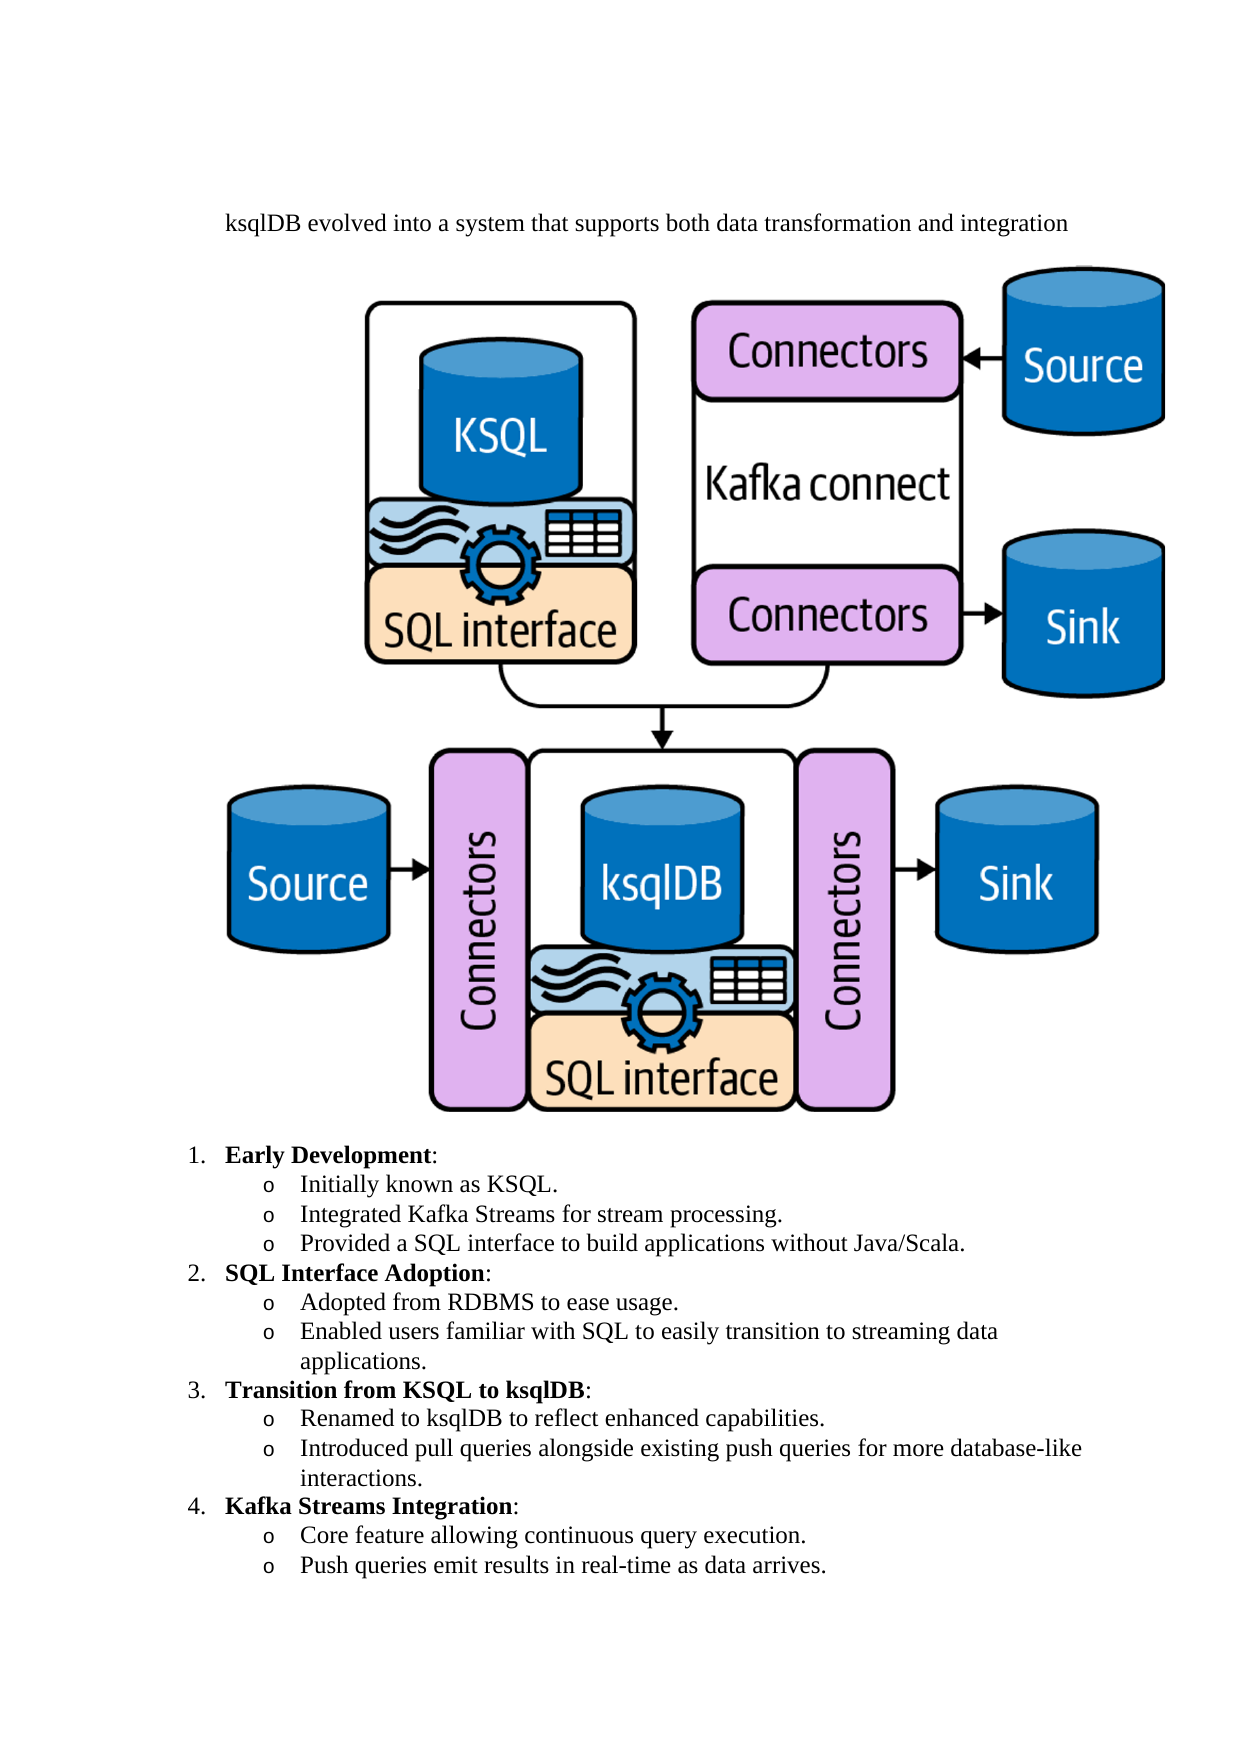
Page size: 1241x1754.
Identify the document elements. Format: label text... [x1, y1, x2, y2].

list Kafka Streams Integration: [187, 1491, 1090, 1520]
list Initially known as KSQL. [262, 1169, 1090, 1199]
list Transition from KSQL to ksqlDB: [187, 1375, 1090, 1403]
list Push queries emit results in real-time as data arrives. [262, 1550, 1090, 1579]
list SQL Interface Adoption: [187, 1258, 1090, 1287]
picture [225, 265, 1166, 1112]
list Core feature allowing continuous query execution. [262, 1520, 1090, 1550]
text ksqlDB evolved into a system that supports both data transformation and integration [225, 208, 1090, 237]
list Enabled users familiar with SQL to easily transition to streaming data applications. [262, 1316, 1090, 1375]
list Renamed to ksqlDB to reflect enhanced capabilities. [262, 1403, 1090, 1433]
list Early Development: [187, 1141, 1090, 1169]
list Integrated Kafka Streams for stream processing. [262, 1199, 1090, 1228]
list Adopted from RDBMS to ease usage. [262, 1287, 1090, 1316]
list Provided a SQL interface to build applications without Java/Scala. [262, 1228, 1090, 1258]
list Introduced pull queries alongside existing push queries for more database-like interactions. [262, 1433, 1090, 1491]
